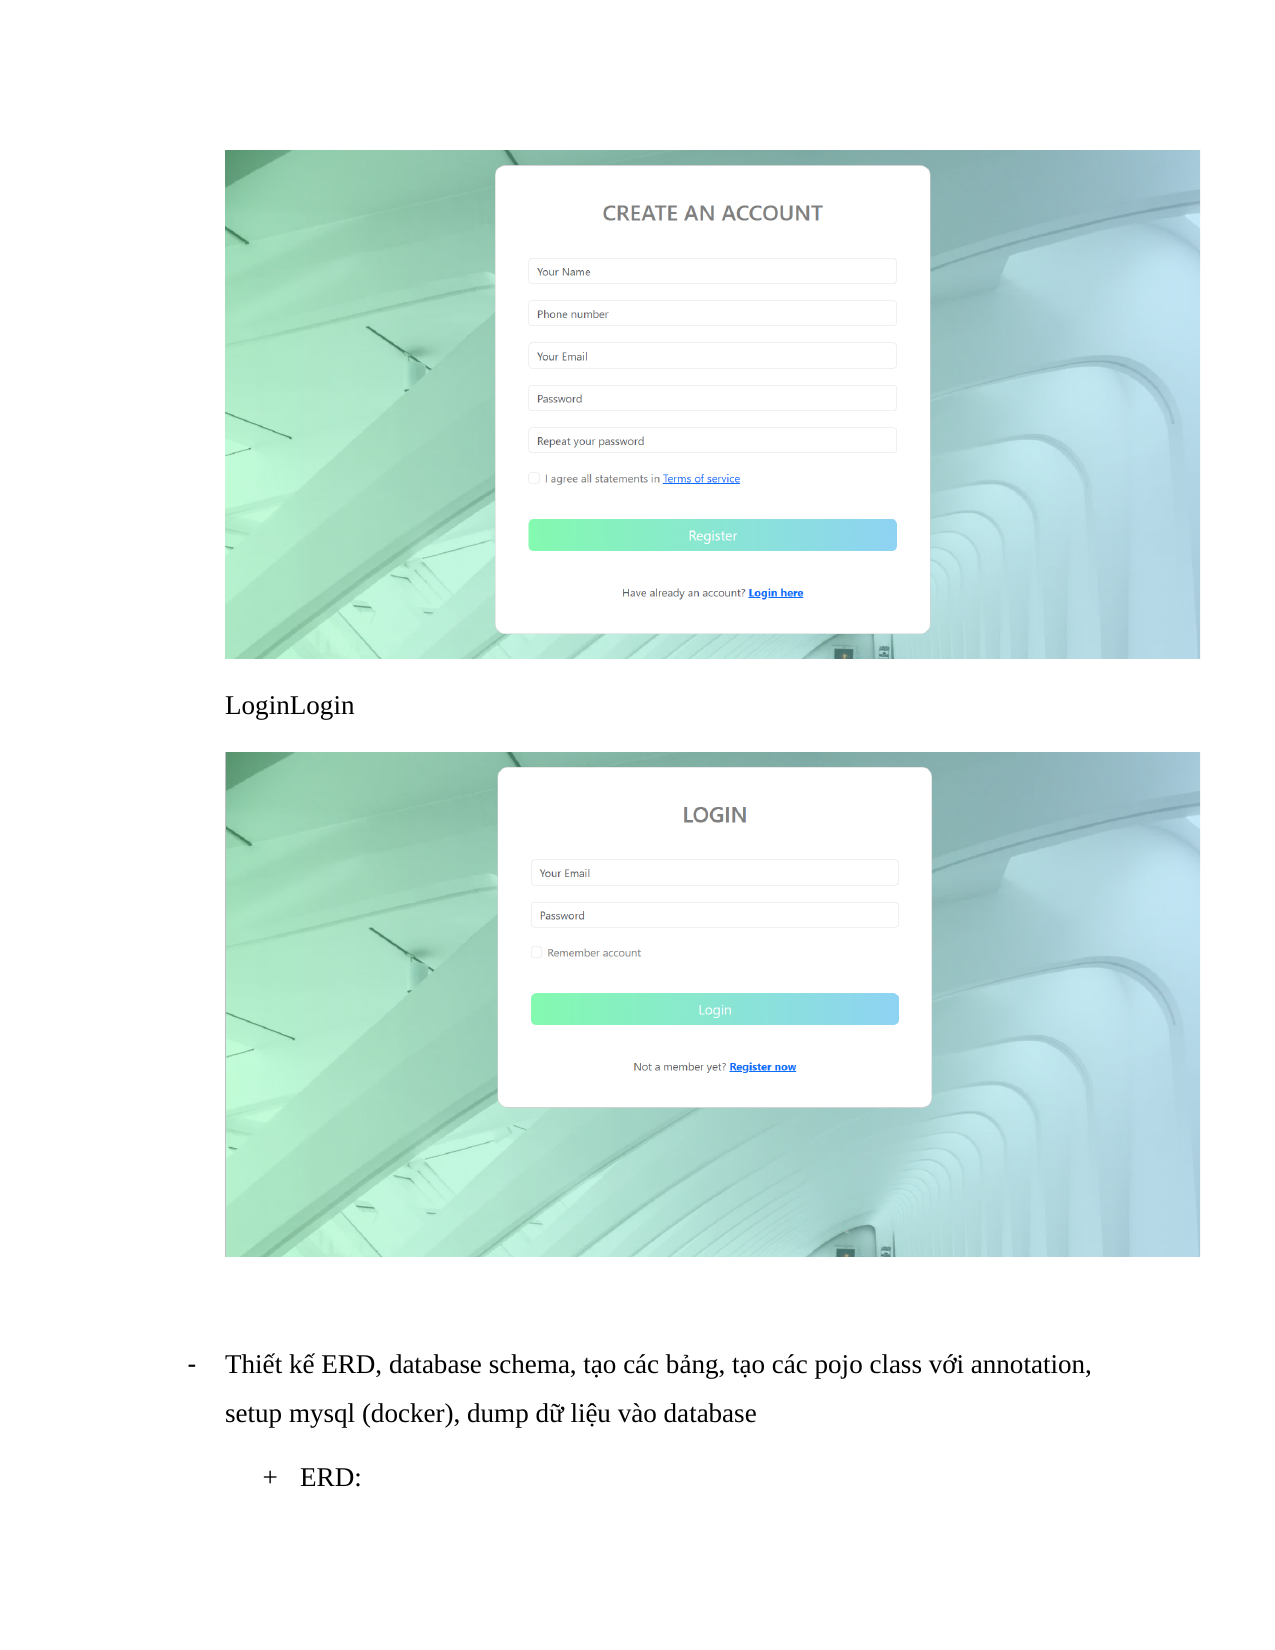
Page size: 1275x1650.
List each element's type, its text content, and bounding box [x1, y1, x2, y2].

list ERD: [262, 1461, 1125, 1492]
text LoginLogin [225, 689, 1125, 720]
picture [225, 150, 1200, 659]
picture [225, 752, 1200, 1257]
list Thiết kế ERD, database schema, tạo các bảng, tạo các pojo class với annotation, setup mysql (docker), dump dữ liệu vào database [187, 1345, 1125, 1428]
